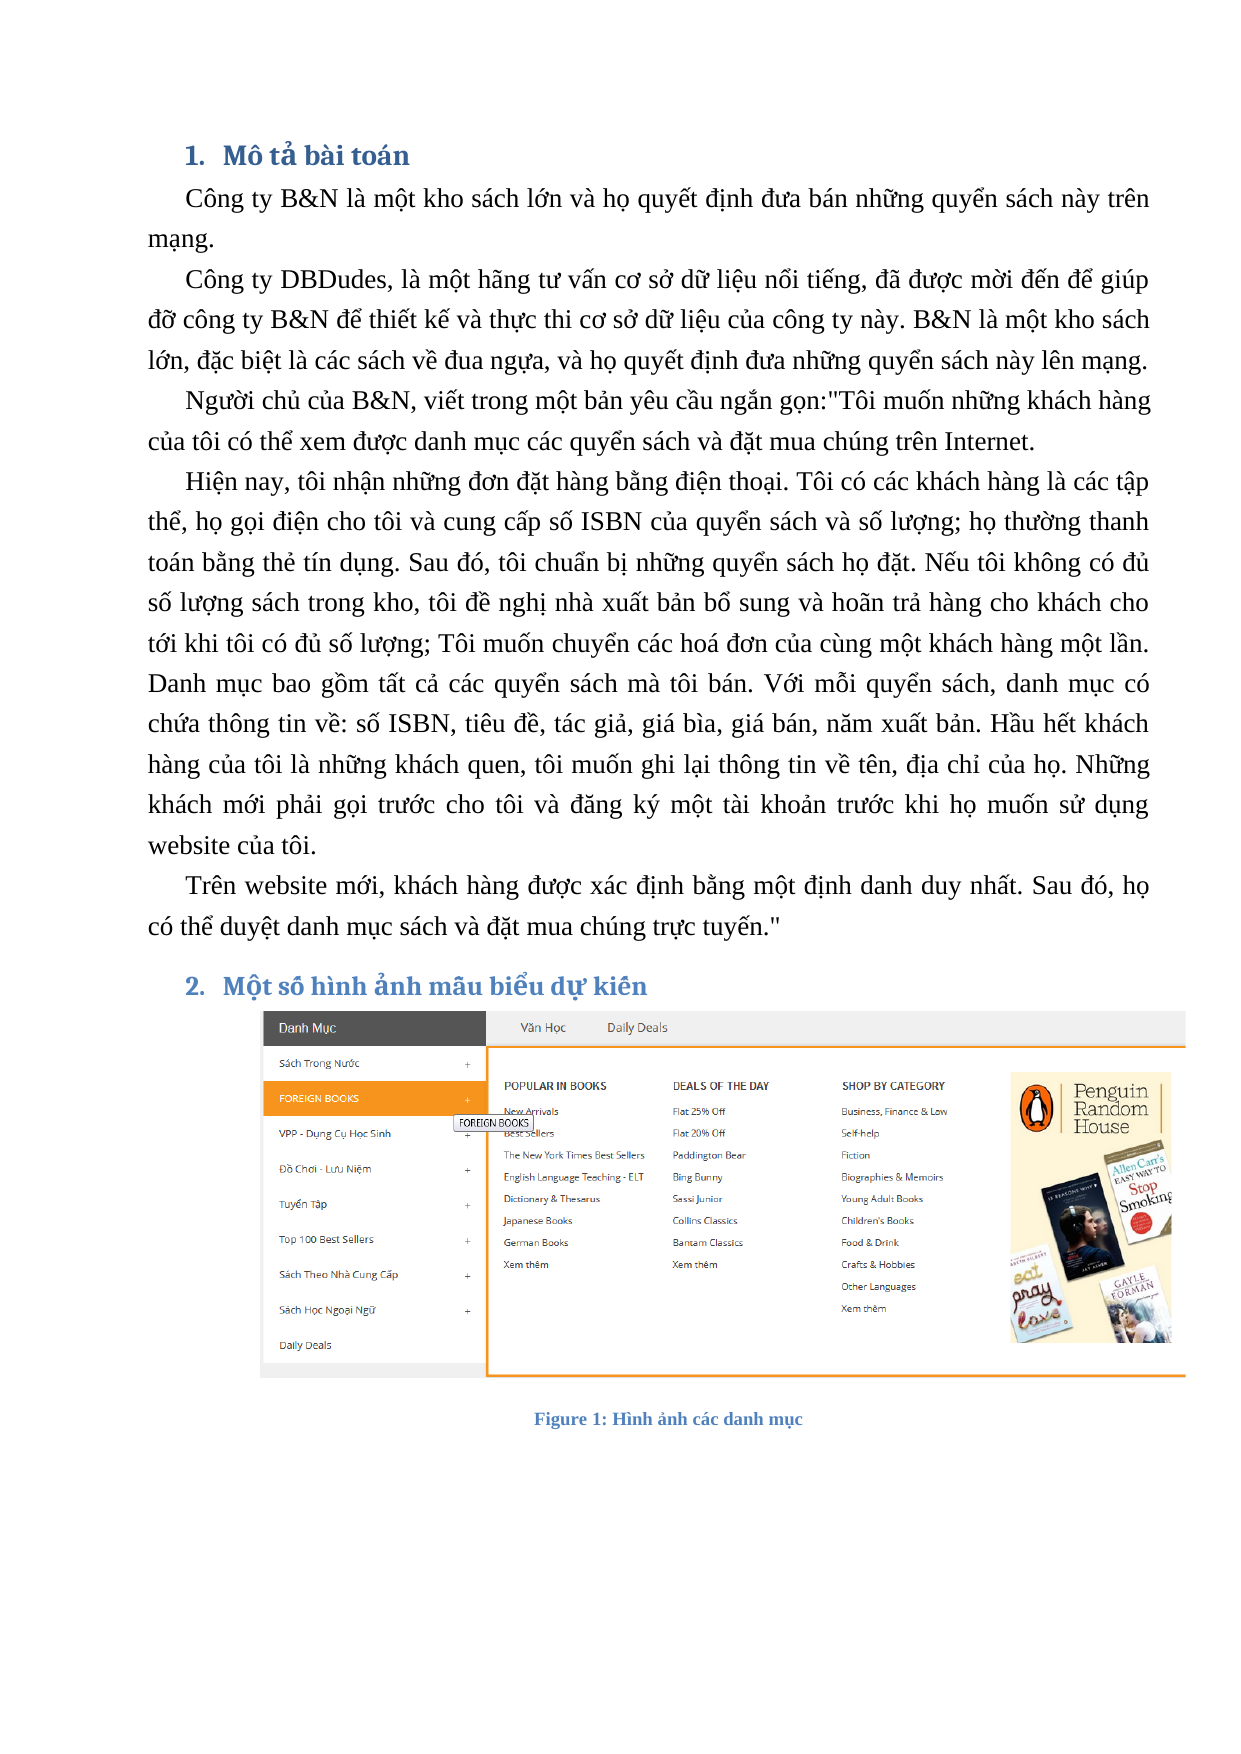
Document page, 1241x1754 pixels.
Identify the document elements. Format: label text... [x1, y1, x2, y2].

text Hiện nay, tôi nhận những đơn đặt hàng bằng điện thoại. Tôi có các khách hàng là các tập thể, họ gọi điện cho tôi và cung cấp số ISBN của quyển sách và số lượng; họ thường thanh toán bằng thẻ tín dụng. Sau đó, tôi chuẩn bị những quyển sách họ đặt. Nếu tôi không có đủ số lượng sách trong kho, tôi đề nghị nhà xuất bản bổ sung và hoãn trả hàng cho khách cho tới khi tôi có đủ số lượng; Tôi muốn chuyển các hoá đơn của cùng một khách hàng một lần. Danh mục bao gồm tất cả các quyển sách mà tôi bán. Với mỗi quyển sách, danh mục có chứa thông tin về: số ISBN, tiêu đề, tác giả, giá bìa, giá bán, năm xuất bản. Hầu hết khách hàng của tôi là những khách quen, tôi muốn ghi lại thông tin về tên, địa chỉ của họ. Những khách mới phải gọi trước cho tôi và đăng ký một tài khoản trước khi họ muốn sử dụng website của tôi. [148, 465, 1152, 860]
text Công ty B&N là một kho sách lớn và họ quyết định đưa bán những quyển sách này trên mạng. [148, 182, 1152, 254]
subtitle Một số hình ảnh mẫu biểu dự kiến [185, 971, 1152, 1002]
subtitle Mô tả bài toán [185, 139, 1152, 172]
text Figure 1: Hình ảnh các danh mục [148, 1408, 1152, 1429]
picture [260, 1011, 1186, 1378]
text Trên website mới, khách hàng được xác định bằng một định danh duy nhất. Sau đó, họ có thể duyệt danh mục sách và đặt mua chúng trực tuyến." [148, 869, 1152, 941]
text Người chủ của B&N, viết trong một bản yêu cầu ngắn gọn:"Tôi muốn những khách hàng của tôi có thể xem được danh mục các quyển sách và đặt mua chúng trên Internet. [148, 384, 1152, 456]
text Công ty DBDudes, là một hãng tư vấn cơ sở dữ liệu nổi tiếng, đã được mời đến để giúp đỡ công ty B&N để thiết kế và thực thi cơ sở dữ liệu của công ty này. B&N là một kho sách lớn, đặc biệt là các sách về đua ngựa, và họ quyết định đưa những quyển sách này lên mạng. [148, 263, 1152, 375]
